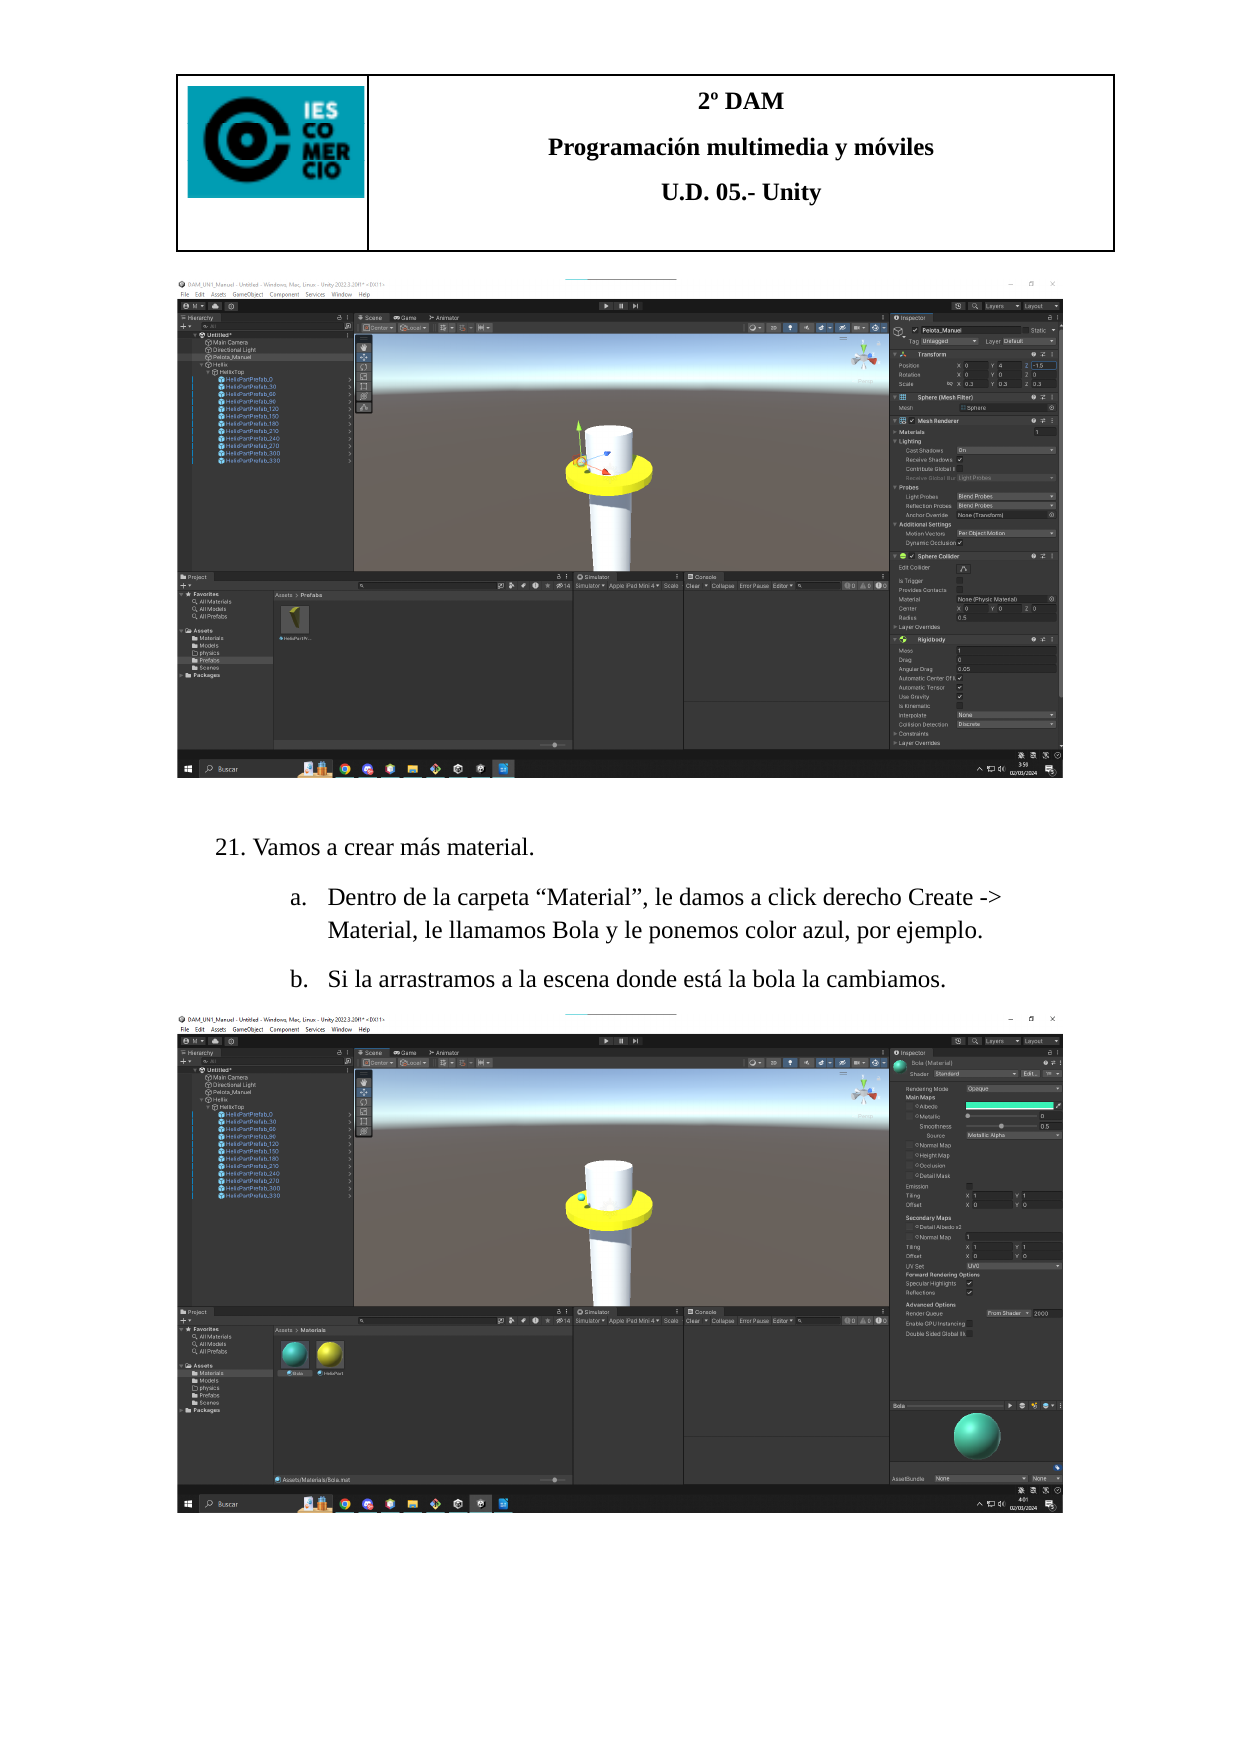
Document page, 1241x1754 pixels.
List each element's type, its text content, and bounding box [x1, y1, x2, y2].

list Si la arrastramos a la escena donde está la bola la cambiamos. [290, 964, 1063, 993]
picture [177, 279, 1063, 778]
list Dentro de la carpeta “Material”, le damos a click derecho Create -> Material, le llamamos Bola y le ponemos color azul, por ejemplo. [290, 882, 1063, 943]
picture [187, 86, 365, 198]
list Vamos a crear más material. [215, 832, 1063, 861]
picture [177, 1014, 1063, 1513]
